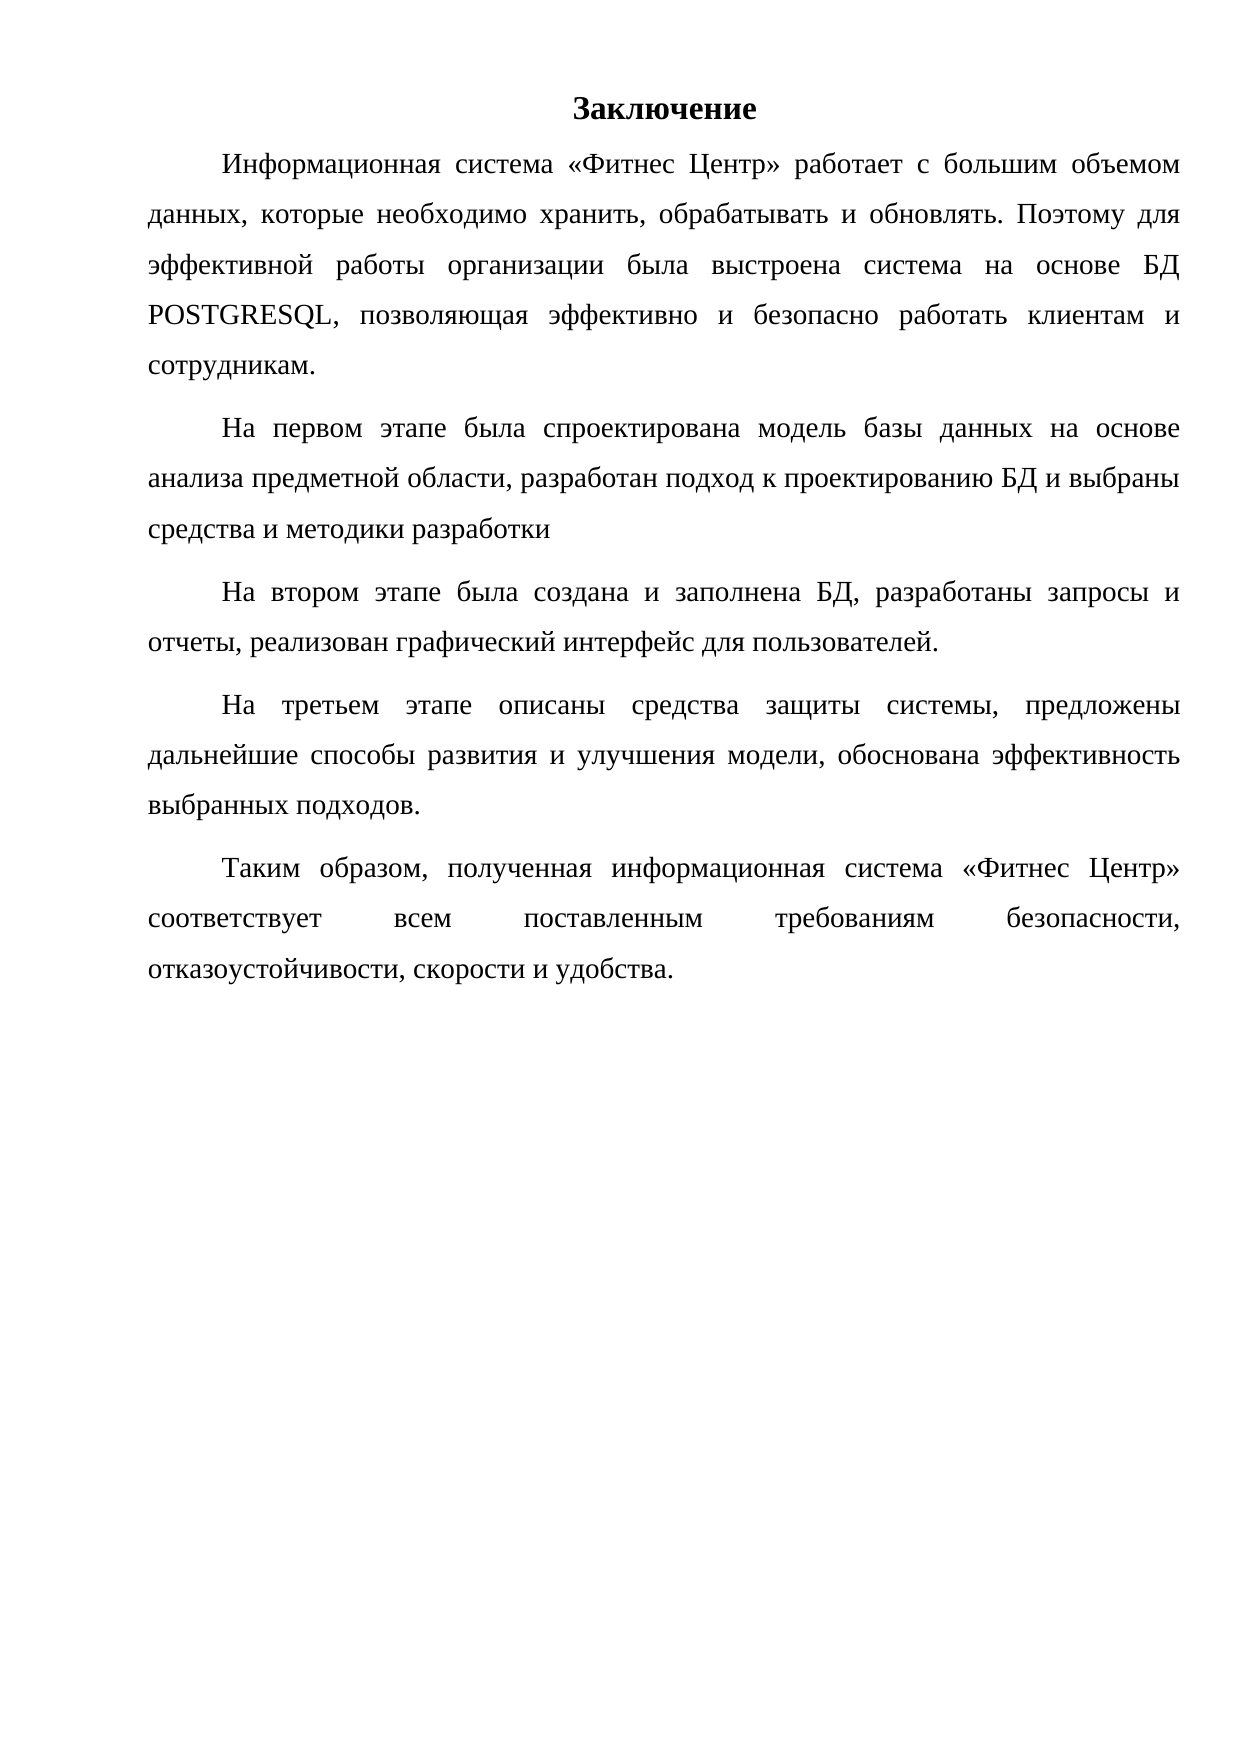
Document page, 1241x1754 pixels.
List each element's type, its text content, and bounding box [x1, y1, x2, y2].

subtitle Заключение [148, 89, 1181, 127]
text На втором этапе была создана и заполнена БД, разработаны запросы и отчеты, реализован графический интерфейс для пользователей. [148, 574, 1181, 657]
text Таким образом, полученная информационная система «Фитнес Центр» соответствует всем поставленным требованиям безопасности, отказоустойчивости, скорости и удобства. [148, 850, 1181, 984]
text На третьем этапе описаны средства защиты системы, предложены дальнейшие способы развития и улучшения модели, обоснована эффективность выбранных подходов. [148, 687, 1181, 821]
text Информационная система «Фитнес Центр» работает с большим объемом данных, которые необходимо хранить, обрабатывать и обновлять. Поэтому для эффективной работы организации была выстроена система на основе БД POSTGRESQL, позволяющая эффективно и безопасно работать клиентам и сотрудникам. [148, 146, 1181, 381]
text На первом этапе была спроектирована модель базы данных на основе анализа предметной области, разработан подход к проектированию БД и выбраны средства и методики разработки [148, 410, 1181, 544]
